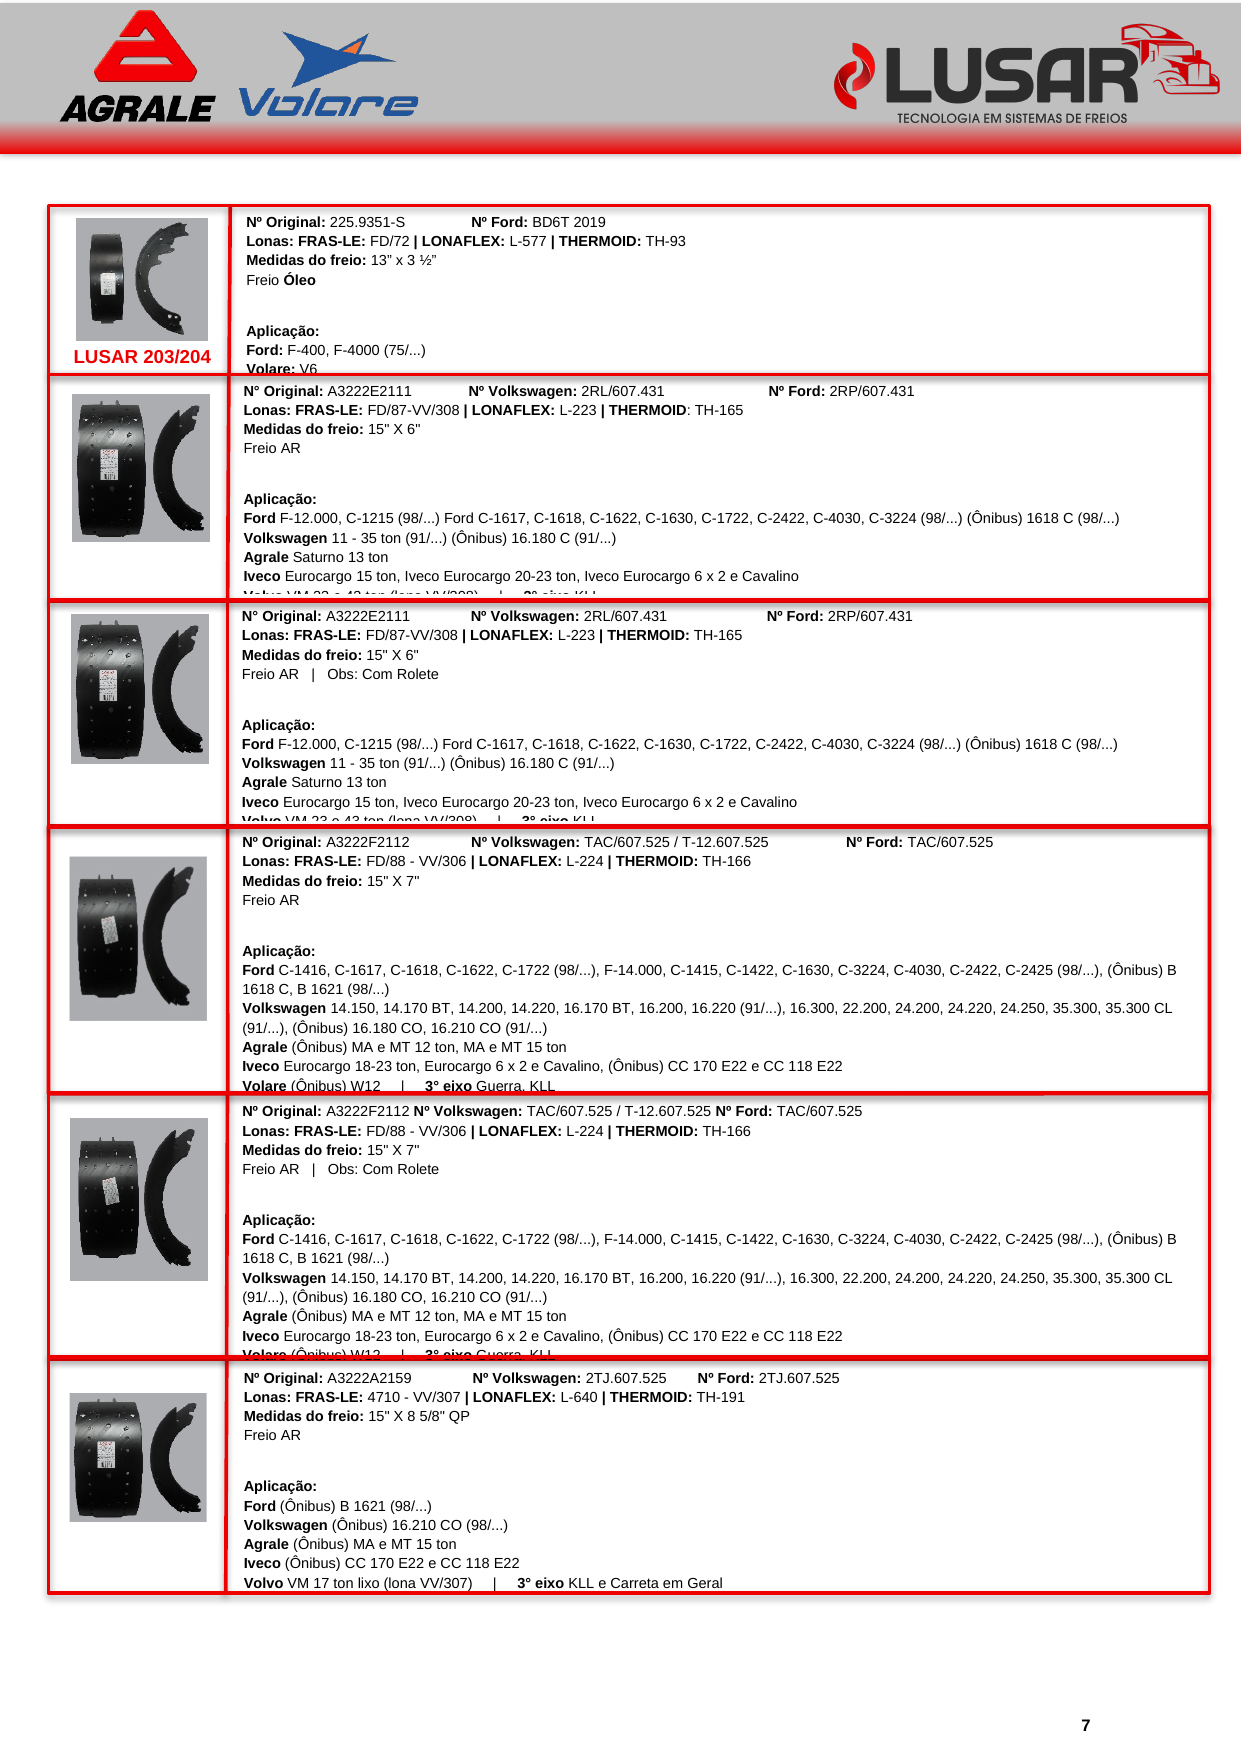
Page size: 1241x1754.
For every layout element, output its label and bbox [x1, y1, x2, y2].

picture [72, 394, 210, 542]
picture [239, 31, 419, 116]
picture [834, 14, 1231, 123]
picture [70, 1118, 208, 1281]
picture [76, 218, 208, 341]
picture [69, 1393, 207, 1522]
picture [70, 857, 206, 1020]
picture [59, 10, 216, 122]
picture [71, 614, 209, 764]
